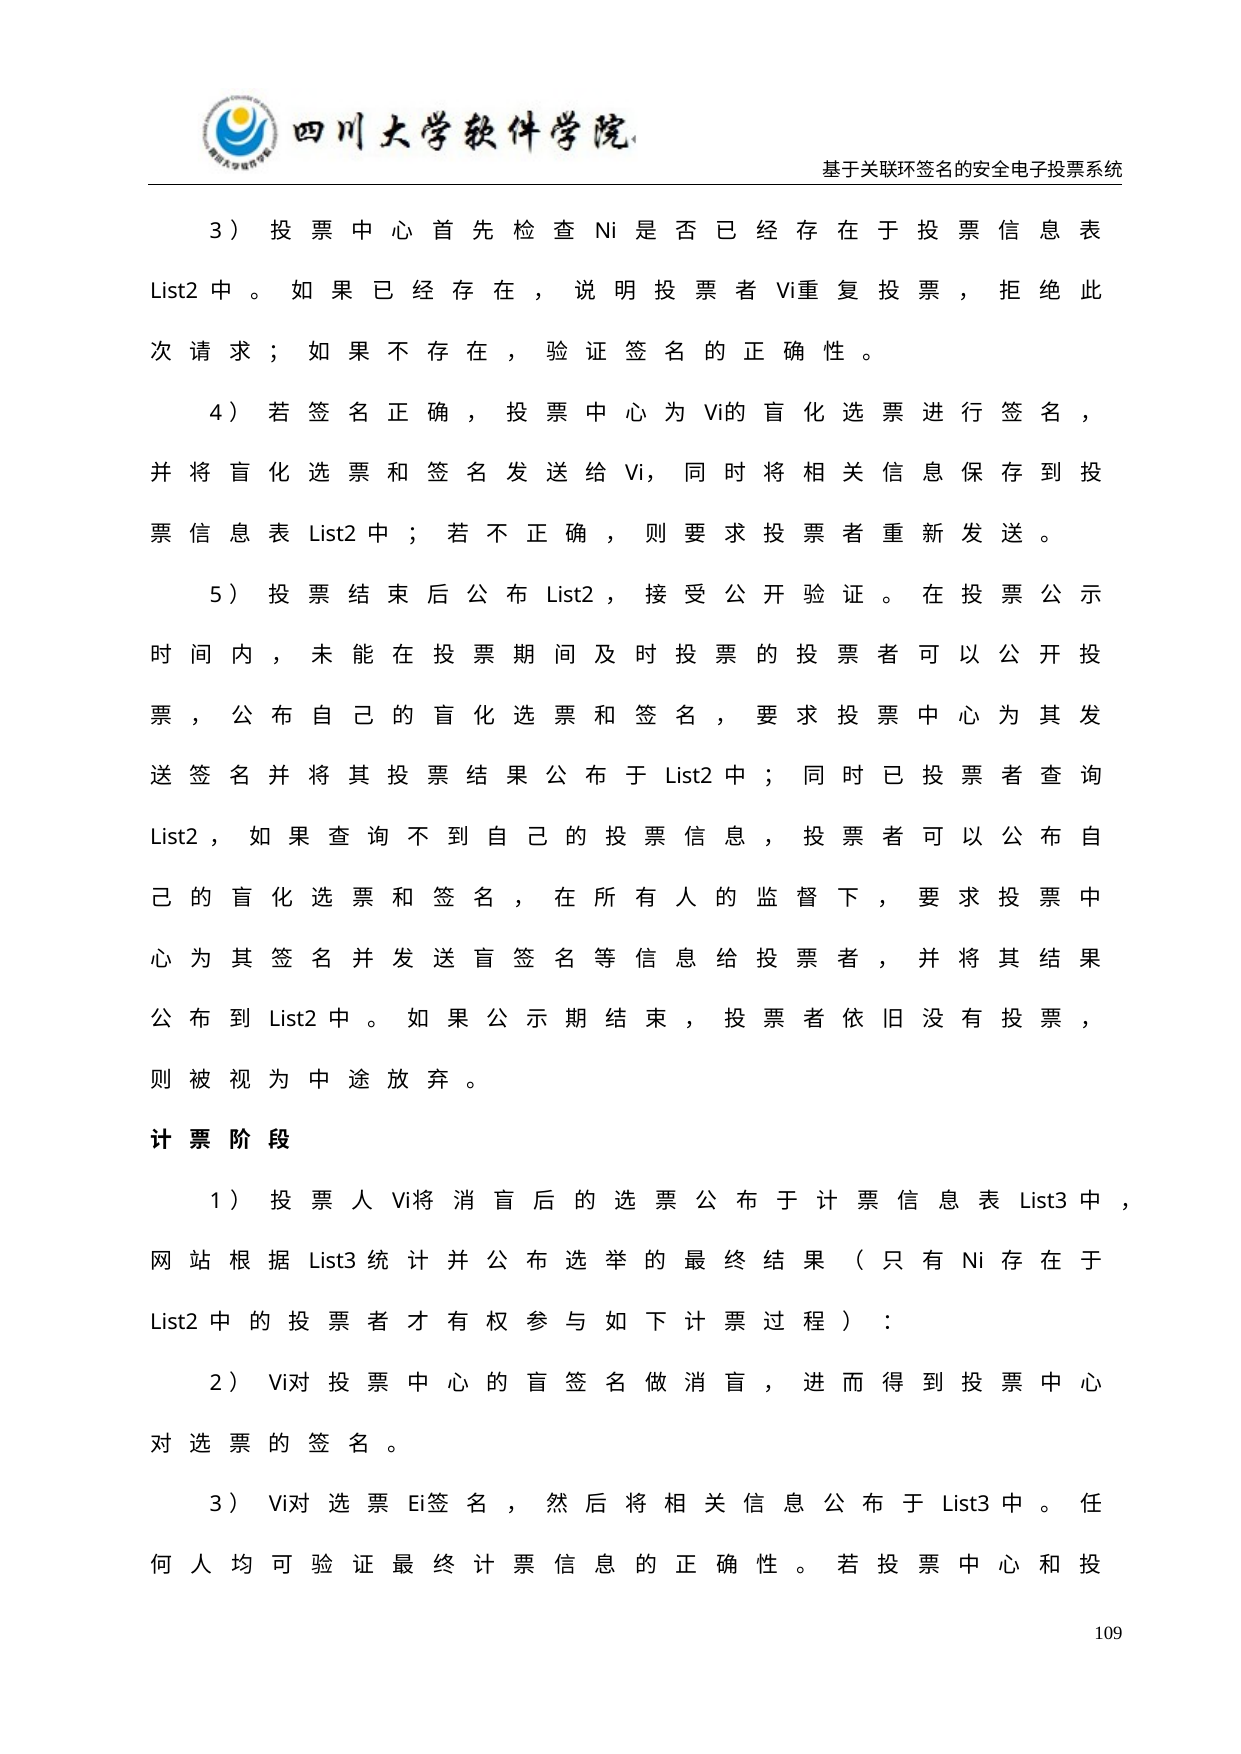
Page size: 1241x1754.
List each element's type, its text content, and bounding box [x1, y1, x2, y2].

picture [197, 88, 639, 177]
text 3）Vi对选票Ei签名，然后将相关信息公布于List3中。任何人均可验证最终计票信息的正确性。若投票中心和投票人对投票的签名都正确，说明选票为Vi的合法投票，并且选票没有被篡改。如果Ni在List3中重复出现，说明投票者Vi重复投票，仅对其选票统计一次。 [150, 1472, 1120, 1593]
text 1）投票人Vi将消盲后的选票公布于计票信息表List3中，网站根据List3统计并公布选举的最终结果（只有Ni存在于List2中的投票者才有权参与如下计票过程）： [150, 1168, 1120, 1350]
text 4）若签名正确，投票中心为Vi的盲化选票进行签名，并将盲化选票和签名发送给Vi，同时将相关信息保存到投票信息表List2中；若不正确，则要求投票者重新发送。 [150, 380, 1120, 562]
text 3）投票中心首先检查Ni是否已经存在于投票信息表List2中。如果已经存在，说明投票者Vi重复投票，拒绝此次请求；如果不存在，验证签名的正确性。 [150, 198, 1120, 380]
text 2）Vi对投票中心的盲签名做消盲，进而得到投票中心对选票的签名。 [150, 1350, 1120, 1472]
text 计票阶段 [150, 1108, 1120, 1168]
text 5）投票结束后公布List2，接受公开验证。在投票公示时间内，未能在投票期间及时投票的投票者可以公开投票，公布自己的盲化选票和签名，要求投票中心为其发送签名并将其投票结果公布于List2中；同时已投票者查询List2，如果查询不到自己的投票信息，投票者可以公布自己的盲化选票和签名，在所有人的监督下，要求投票中心为其签名并发送盲签名等信息给投票者，并将其结果公布到List2中。如果公示期结束，投票者依旧没有投票，则被视为中途放弃。 [150, 562, 1120, 1108]
